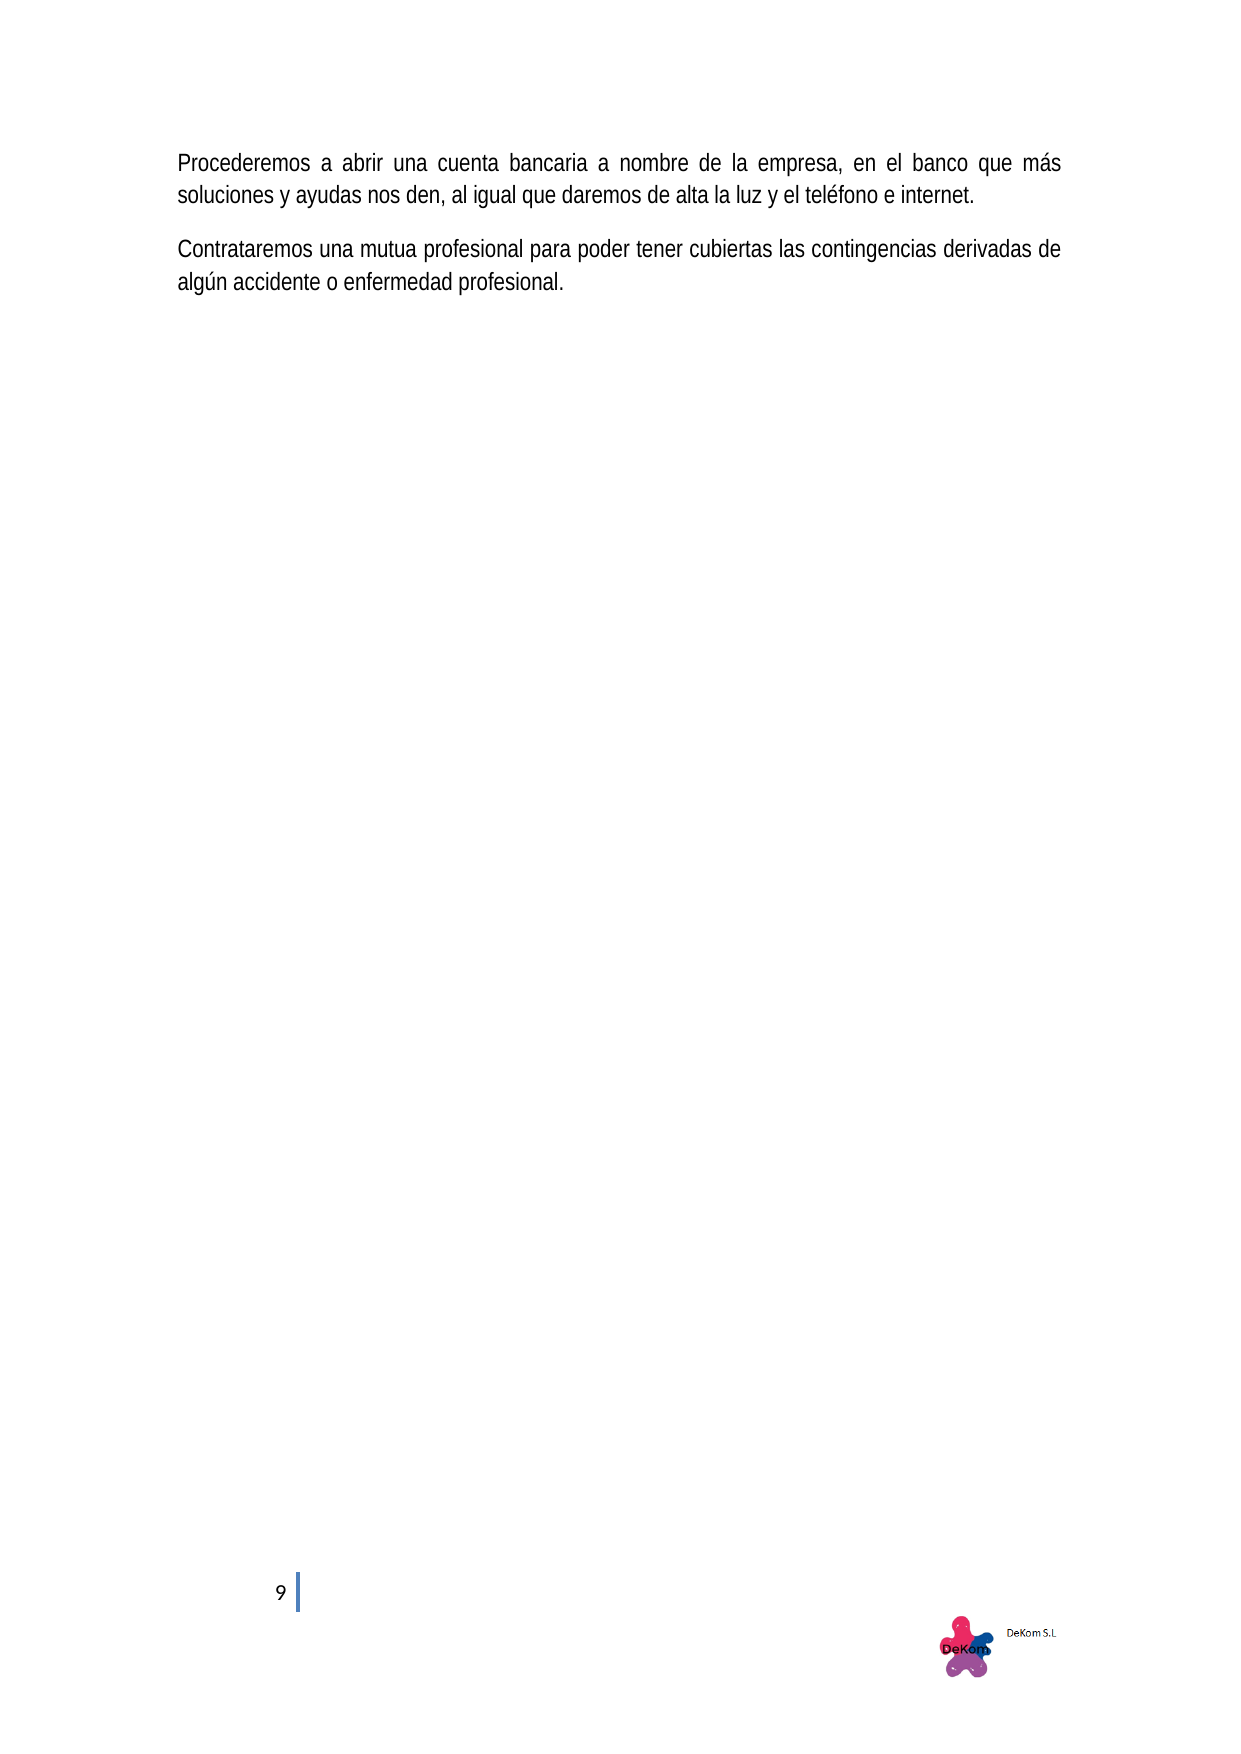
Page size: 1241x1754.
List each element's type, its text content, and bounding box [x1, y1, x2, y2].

picture [936, 1612, 1064, 1681]
text Contrataremos una mutua profesional para poder tener cubiertas las contingencias derivadas de algún accidente o enfermedad profesional. [177, 234, 1063, 296]
